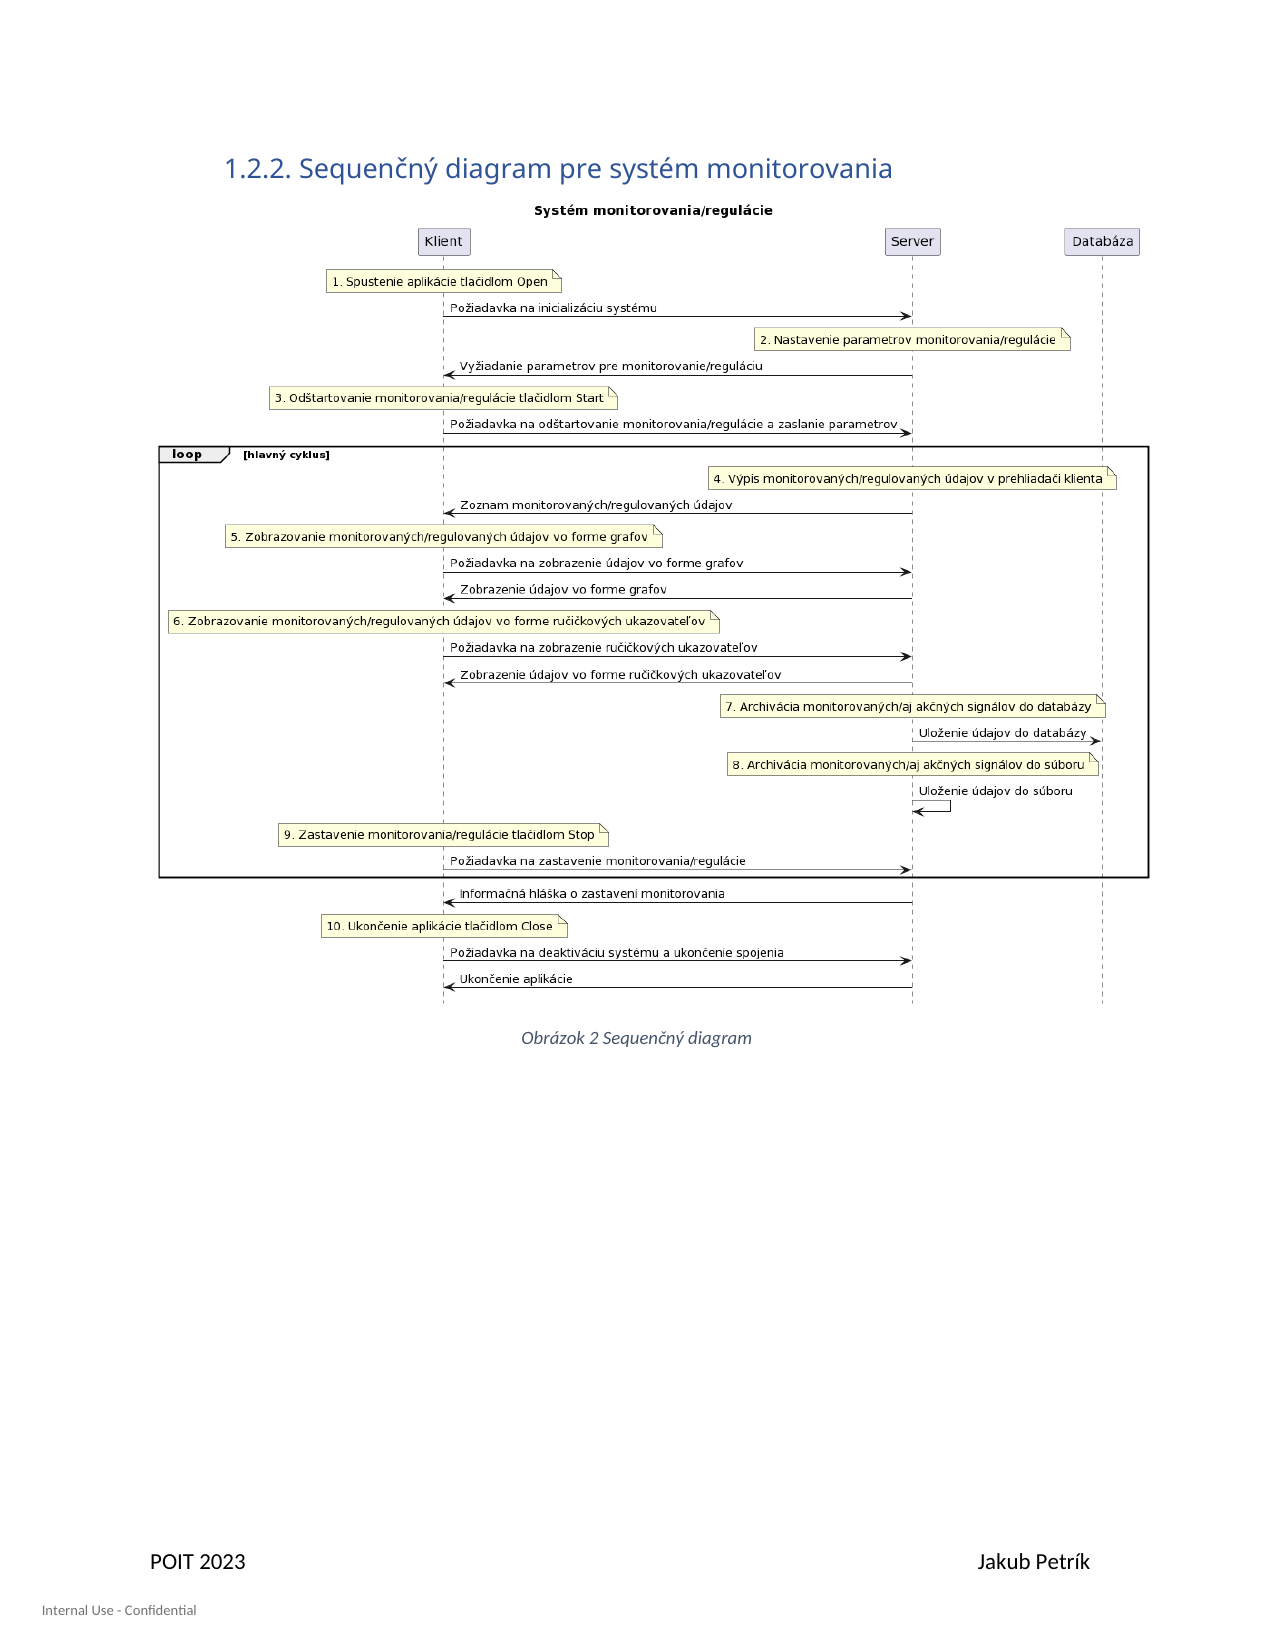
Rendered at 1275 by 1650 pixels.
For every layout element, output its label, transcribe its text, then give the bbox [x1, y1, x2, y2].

picture [150, 189, 1152, 1008]
subtitle 1.2.2. Sequenčný diagram pre systém monitorovania [150, 150, 1125, 187]
